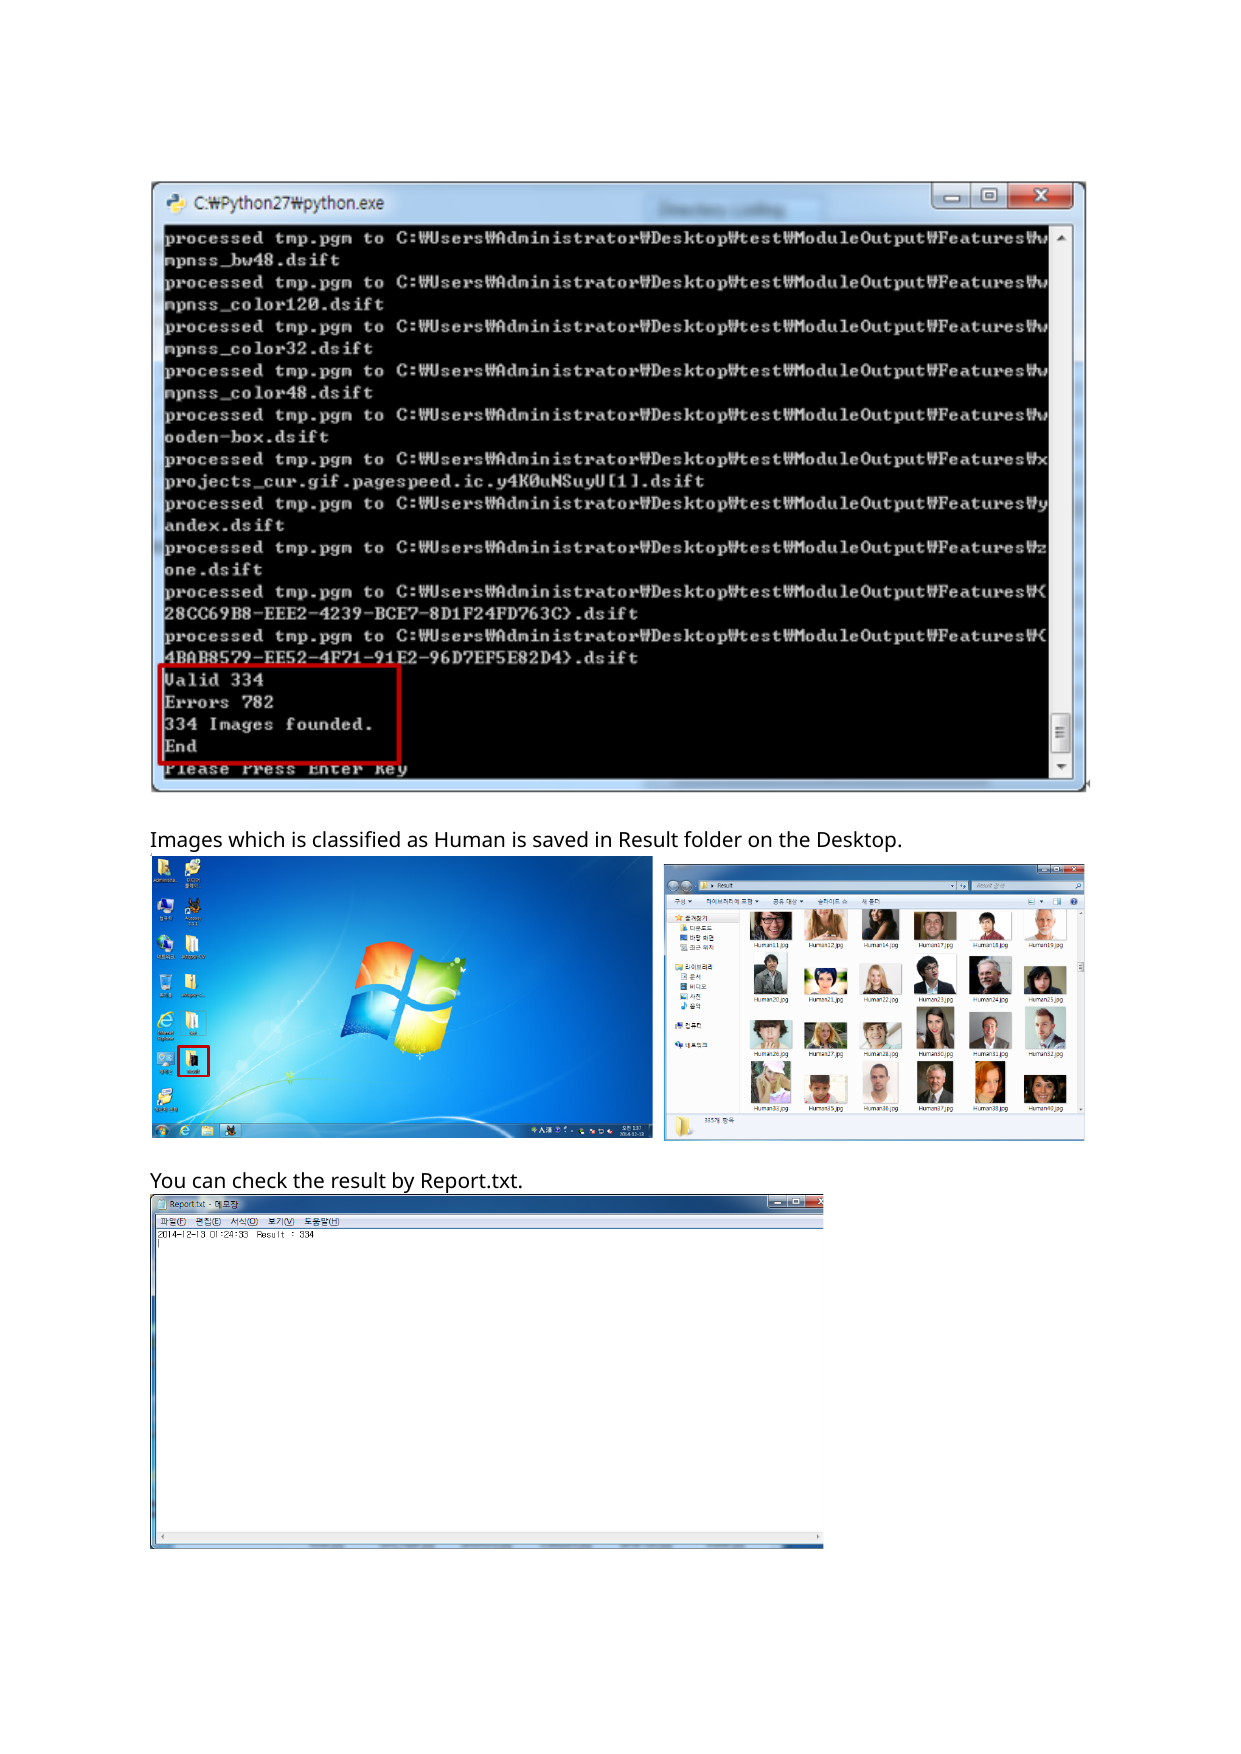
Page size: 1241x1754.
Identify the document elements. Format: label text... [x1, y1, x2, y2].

text Images which is classified as Human is saved in Result folder on the Desktop. [150, 825, 1069, 853]
picture [150, 853, 653, 1138]
picture [662, 864, 1085, 1139]
picture [150, 177, 1091, 797]
picture [150, 1194, 824, 1549]
